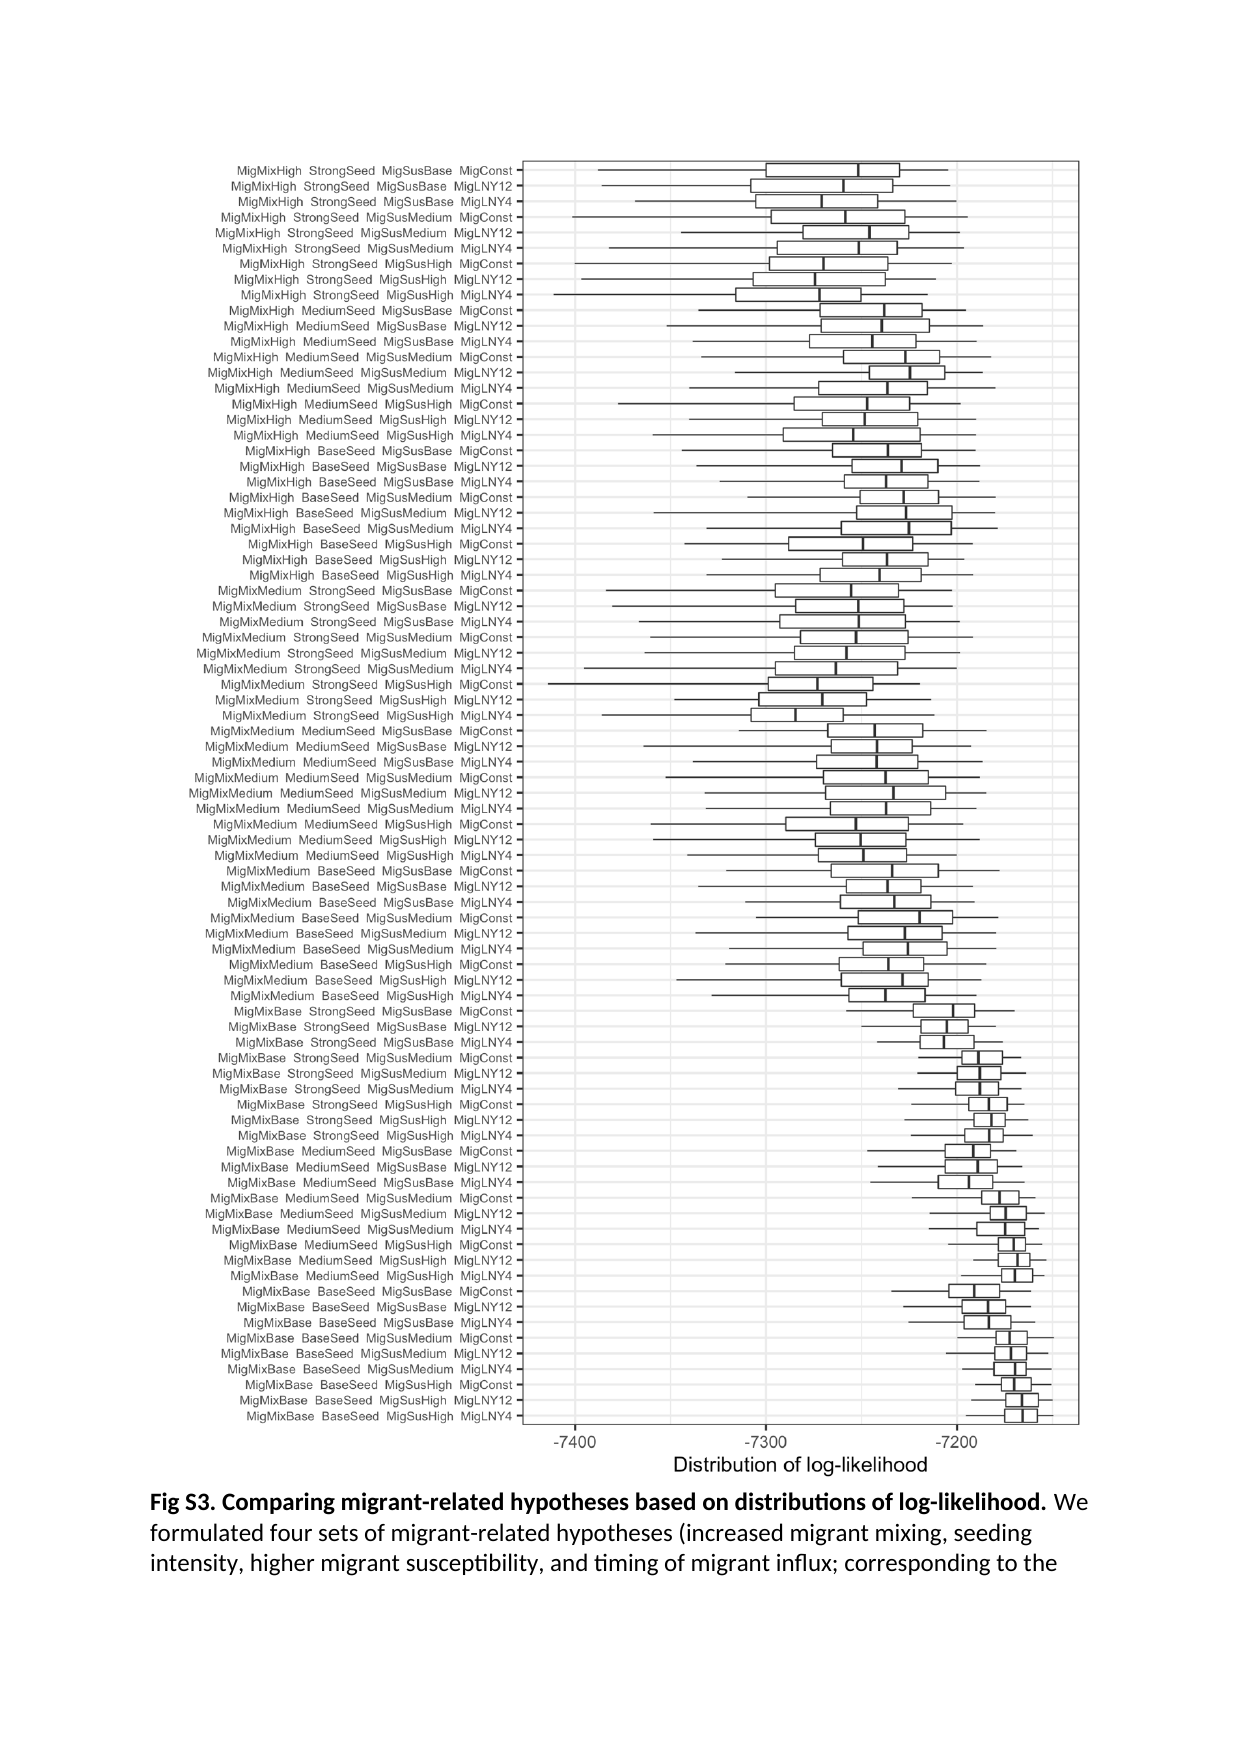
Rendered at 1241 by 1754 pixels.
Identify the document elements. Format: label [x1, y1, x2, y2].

picture [150, 150, 1090, 1487]
text [150, 1487, 1090, 1578]
